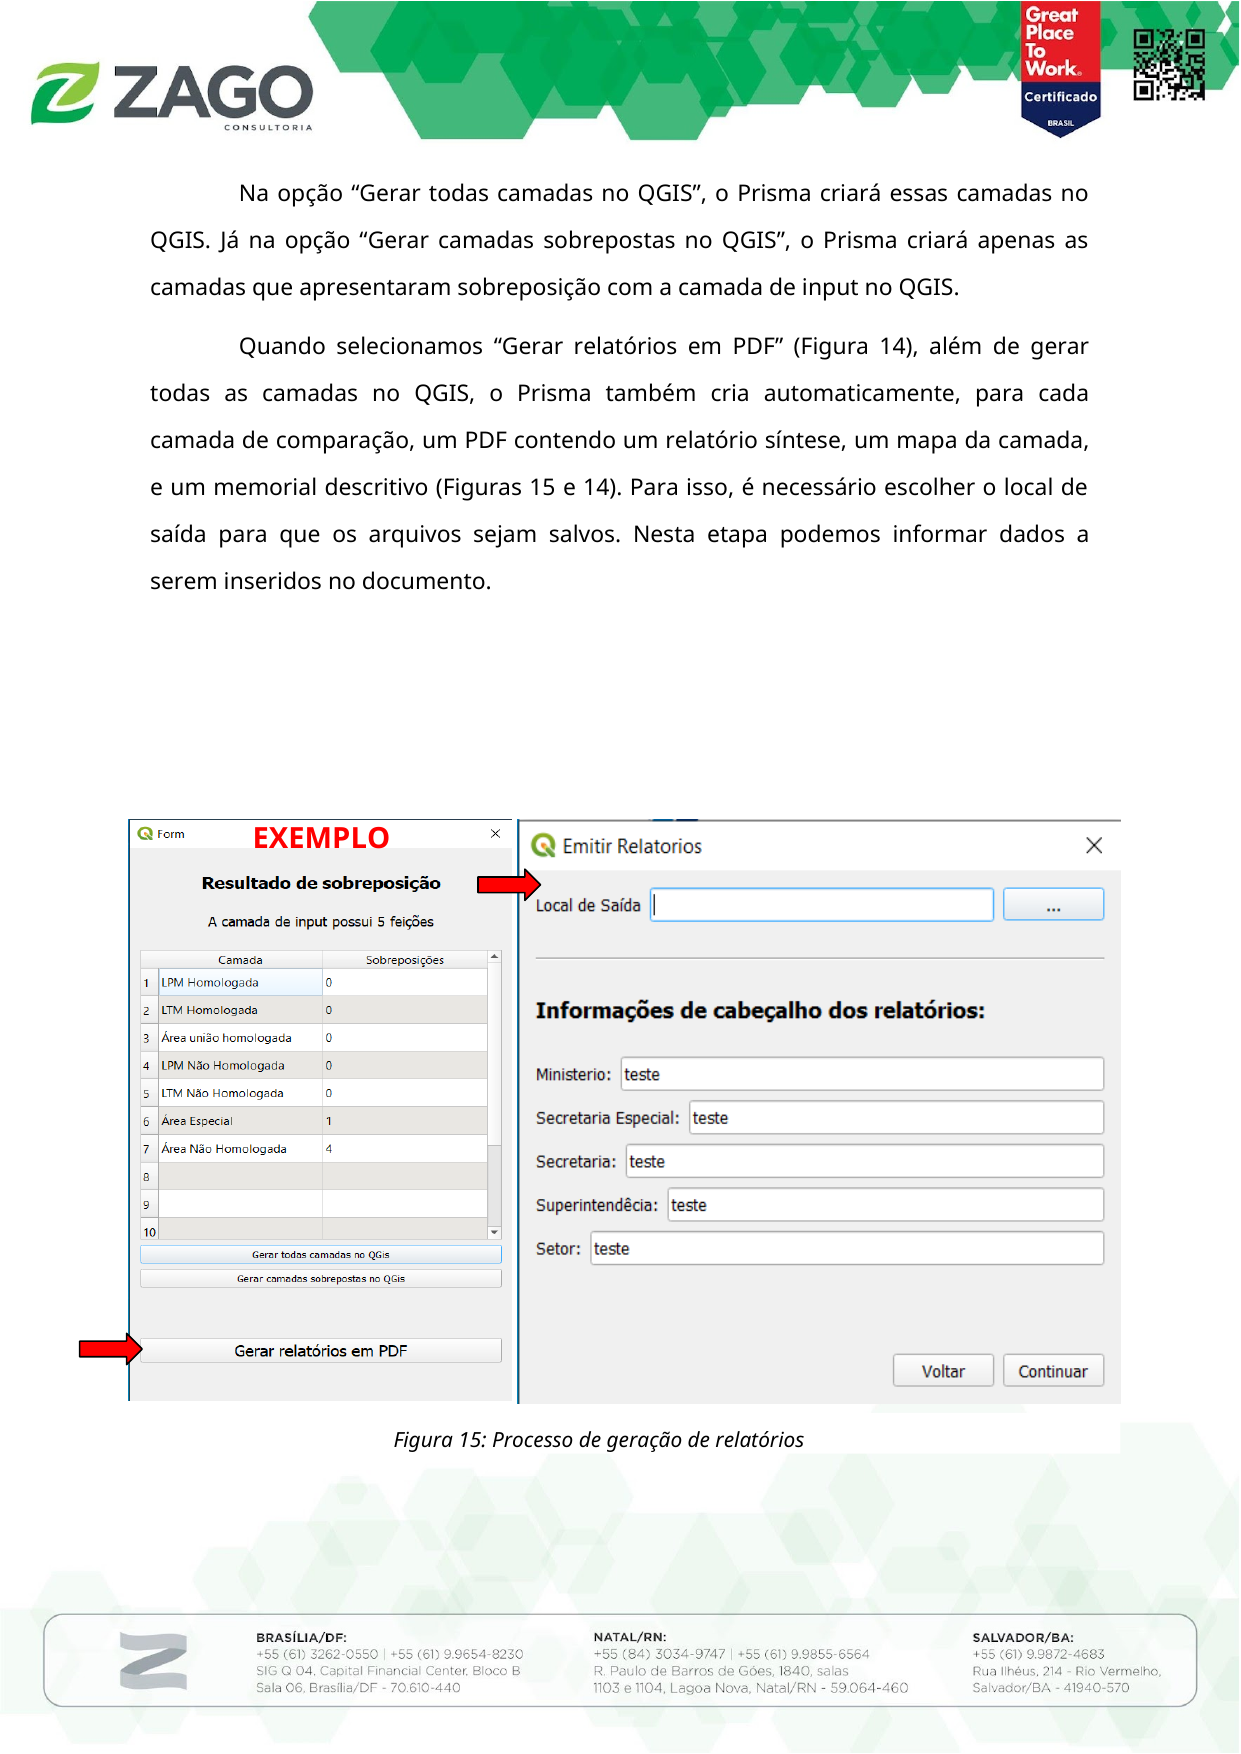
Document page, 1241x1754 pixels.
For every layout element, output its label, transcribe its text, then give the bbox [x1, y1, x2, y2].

picture [0, 1, 1240, 1753]
text Na opção “Gerar todas camadas no QGIS”, o Prisma criará essas camadas no QGIS. Já na opção “Gerar camadas sobrepostas no QGIS”, o Prisma criará apenas as camadas que apresentaram sobreposição com a camada de input no QGIS. [150, 177, 1090, 302]
text Quando selecionamos “Gerar relatórios em PDF” (Figura 14), além de gerar todas as camadas no QGIS, o Prisma também cria automaticamente, para cada camada de comparação, um PDF contendo um relatório síntese, um mapa da camada, e um memorial descritivo (Figuras 15 e 14). Para isso, é necessário escolher o local de saída para que os arquivos sejam salvos. Nesta etapa podemos informar dados a serem inseridos no documento. [150, 330, 1090, 596]
